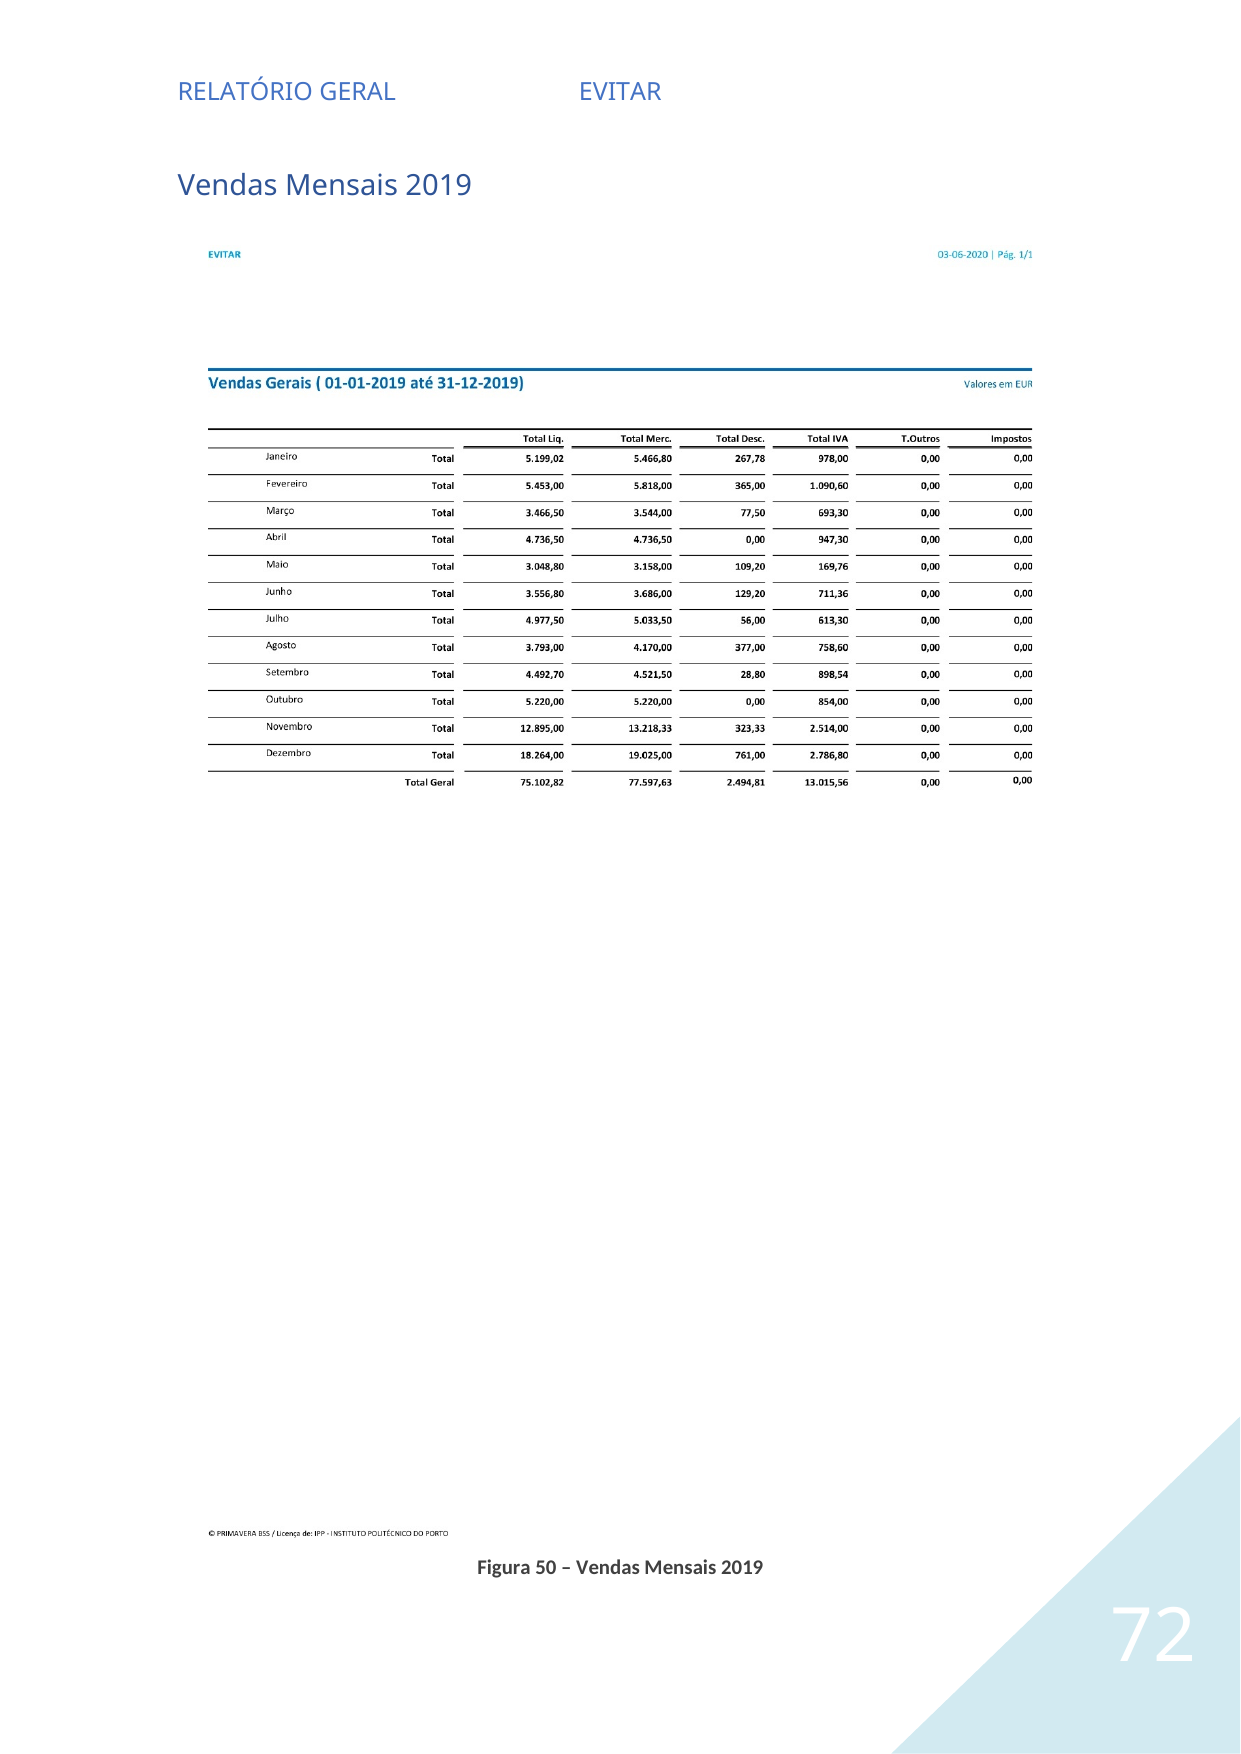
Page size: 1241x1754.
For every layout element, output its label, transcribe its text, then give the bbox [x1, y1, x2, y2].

picture [208, 245, 1033, 1540]
text Figura – Vendas Mensais 2019 [177, 1554, 1063, 1580]
subtitle Vendas Mensais 2019 [177, 164, 1063, 204]
